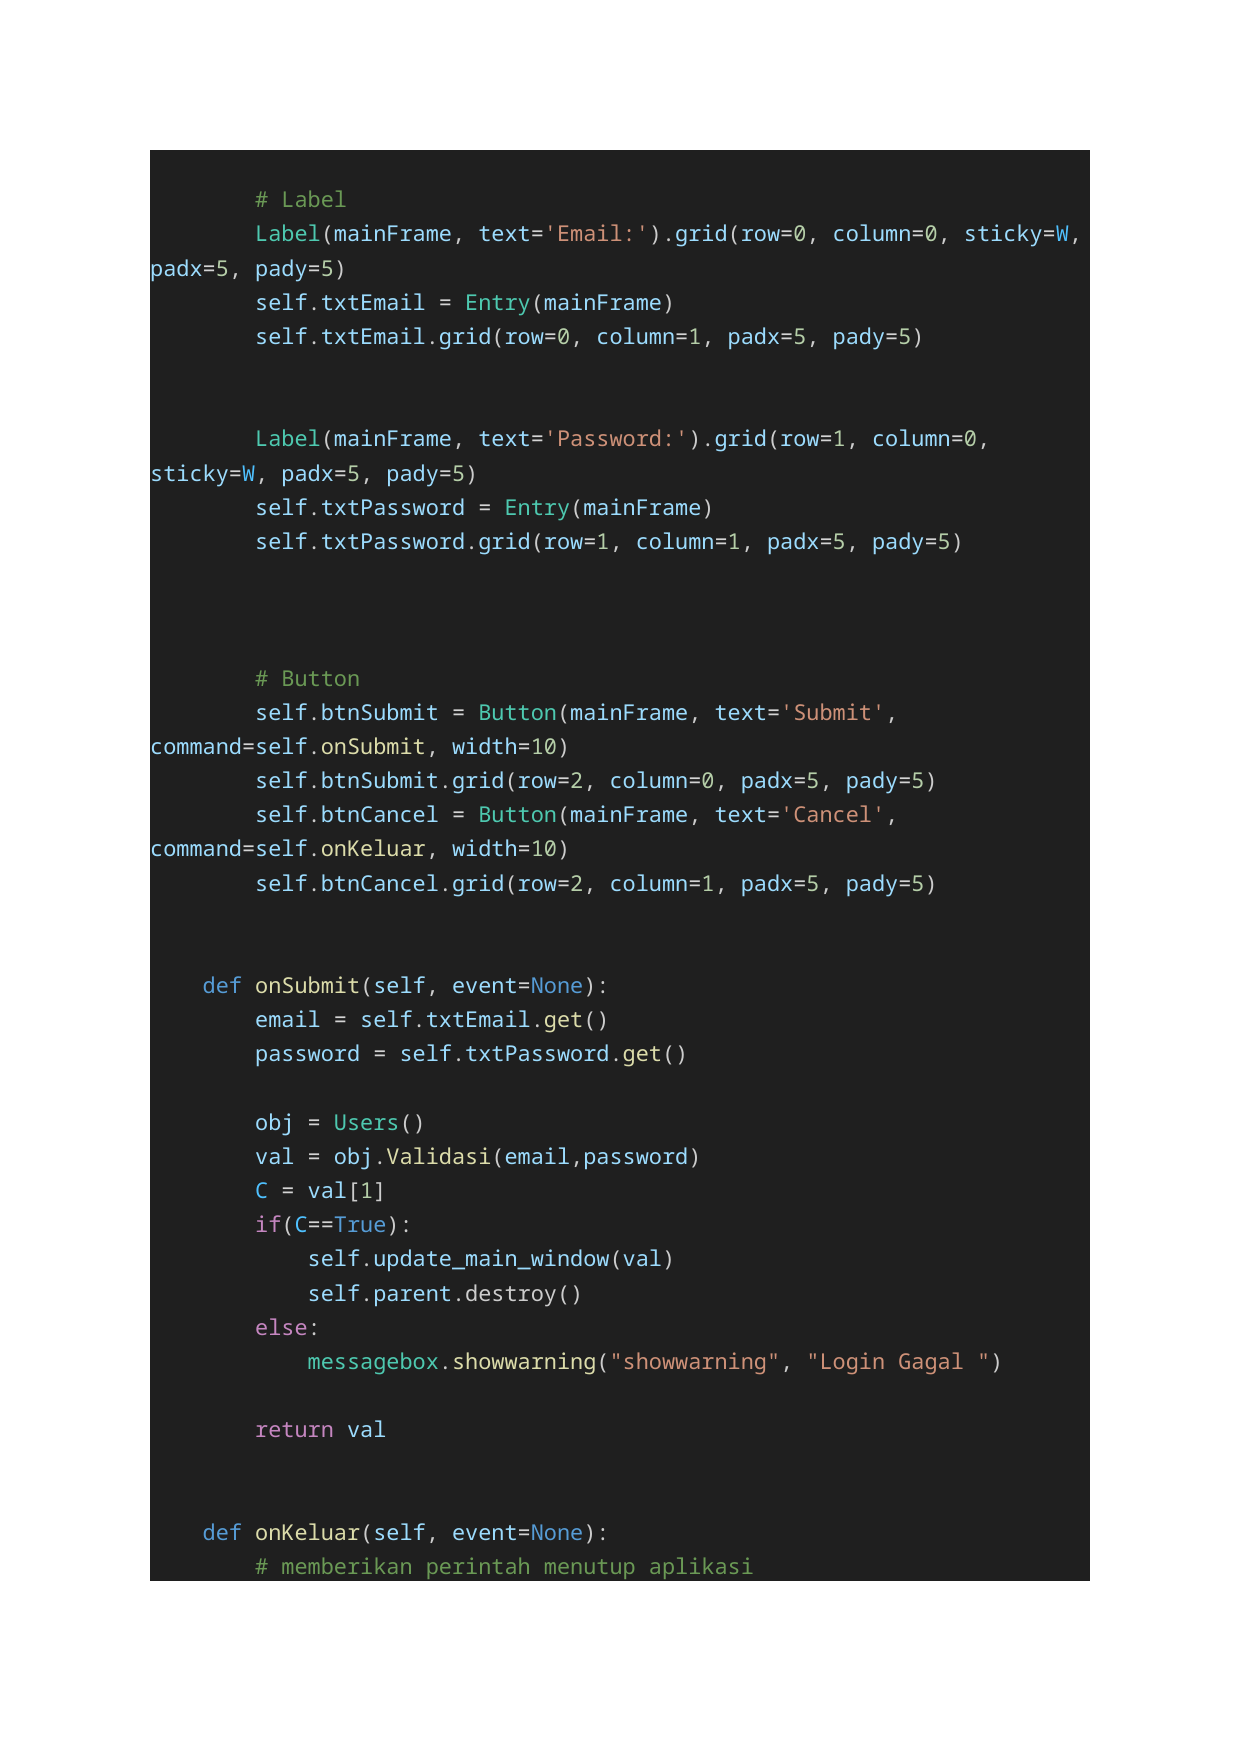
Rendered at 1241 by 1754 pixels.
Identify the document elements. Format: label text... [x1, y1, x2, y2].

text self.btnSubmit.grid(row=2, column=0, padx=5, pady=5) [150, 765, 1090, 795]
text self.parent.destroy() [150, 1277, 1090, 1307]
text def onSubmit(self, event=None): [150, 970, 1090, 1000]
text messagebox.showwarning("showwarning", "Login Gagal ") [150, 1346, 1090, 1376]
text # memberikan perintah menutup aplikasi [150, 1551, 1090, 1581]
text Label(mainFrame, text='Email:').grid(row=0, column=0, sticky=W, padx=5, pady=5) [150, 218, 1090, 282]
text if(C==True): [150, 1209, 1090, 1239]
text C = val[1] [150, 1175, 1090, 1205]
text self.txtEmail = Entry(mainFrame) [150, 287, 1090, 316]
text self.txtEmail.grid(row=0, column=1, padx=5, pady=5) [150, 321, 1090, 351]
text # Label [150, 184, 1090, 214]
text self.update_main_window(val) [150, 1243, 1090, 1273]
text self.txtPassword.grid(row=1, column=1, padx=5, pady=5) [150, 526, 1090, 556]
text Label(mainFrame, text='Password:').grid(row=1, column=0, sticky=W, padx=5, pady=5) [150, 423, 1090, 487]
text self.txtPassword = Entry(mainFrame) [150, 492, 1090, 521]
text password = self.txtPassword.get() [150, 1038, 1090, 1068]
text self.btnCancel.grid(row=2, column=1, padx=5, pady=5) [150, 867, 1090, 897]
text # Button [150, 662, 1090, 692]
text val = obj.Validasi(email,password) [150, 1141, 1090, 1171]
text return val [150, 1414, 1090, 1444]
text obj = Users() [150, 1107, 1090, 1136]
text self.btnSubmit = Button(mainFrame, text='Submit', command=self.onSubmit, width=10) [150, 697, 1090, 761]
text email = self.txtEmail.get() [150, 1004, 1090, 1034]
text else: [150, 1312, 1090, 1341]
text def onKeluar(self, event=None): [150, 1517, 1090, 1546]
text self.btnCancel = Button(mainFrame, text='Cancel', command=self.onKeluar, width=10) [150, 799, 1090, 863]
